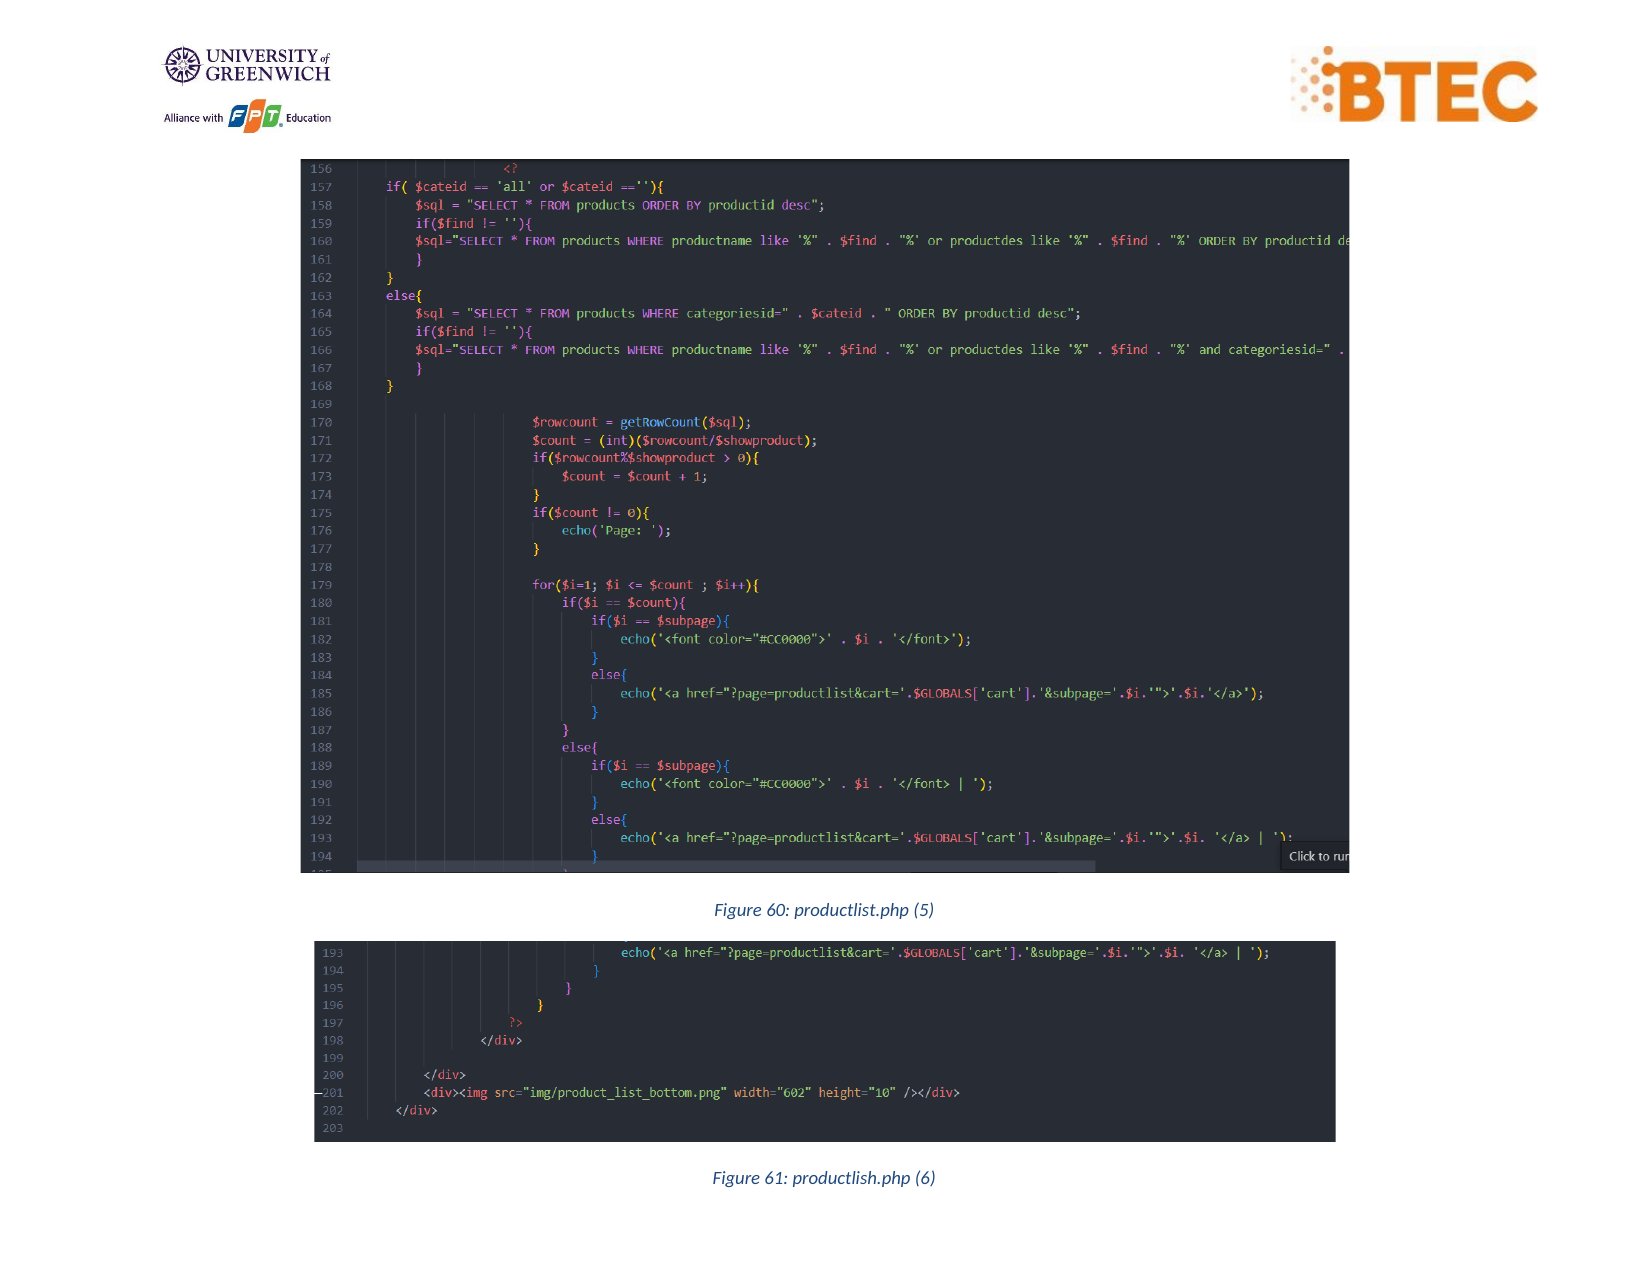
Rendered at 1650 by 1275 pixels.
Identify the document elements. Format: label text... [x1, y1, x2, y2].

text Figure 60: productlist.php (5) [150, 898, 1500, 921]
picture [1290, 46, 1538, 122]
picture [314, 941, 1336, 1142]
picture [300, 159, 1350, 873]
picture [150, 32, 343, 144]
text Figure 61: productlish.php (6) [150, 1167, 1500, 1189]
